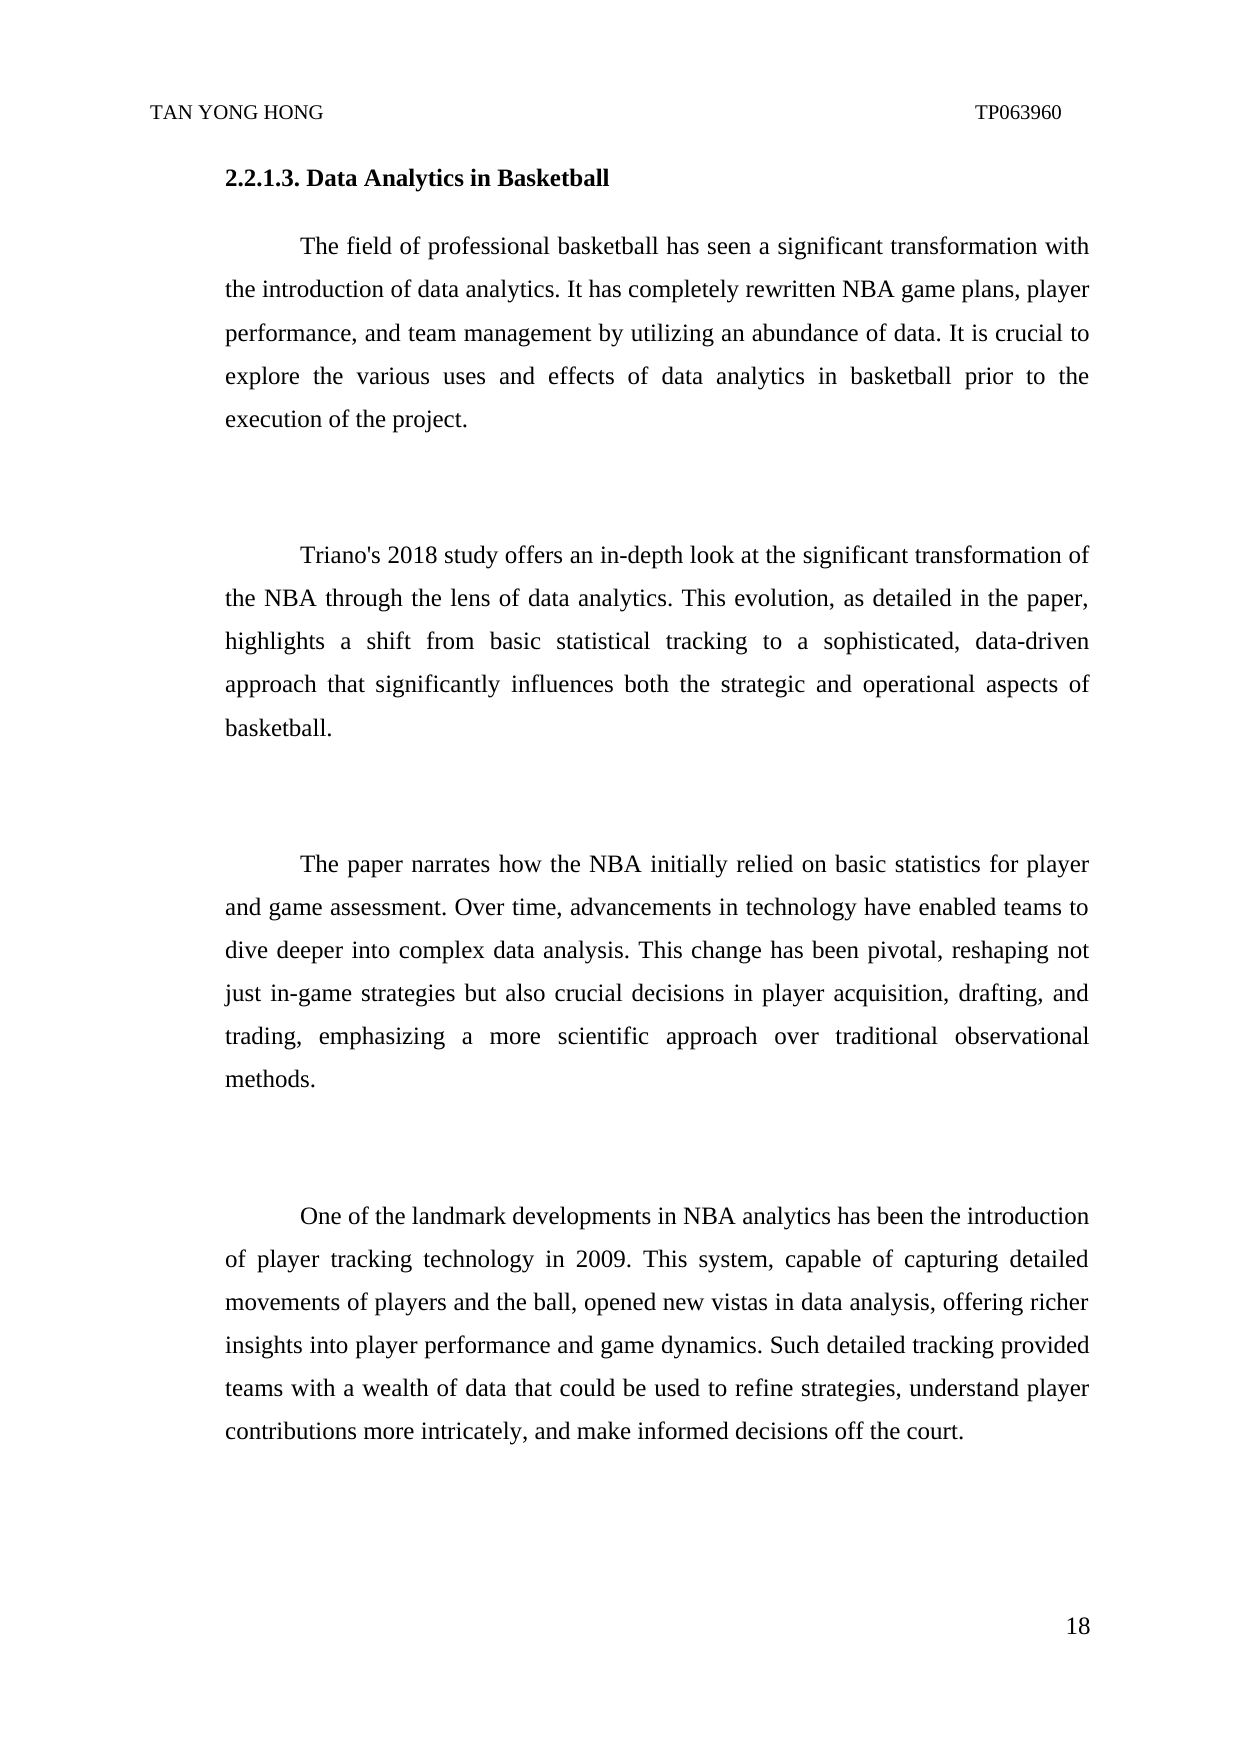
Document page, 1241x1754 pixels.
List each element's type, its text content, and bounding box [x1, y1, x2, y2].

text The field of professional basketball has seen a significant transformation with the introduction of data analytics. It has completely rewritten NBA game plans, player performance, and team management by utilizing an abundance of data. It is crucial to explore the various uses and effects of data analytics in basketball prior to the execution of the project. [225, 231, 1090, 433]
text Triano's 2018 study offers an in-depth look at the significant transformation of the NBA through the lens of data analytics. This evolution, as detailed in the paper, highlights a shift from basic statistical tracking to a sophisticated, data-driven approach that significantly influences both the strategic and operational aspects of basketball. [225, 540, 1090, 741]
text The paper narrates how the NBA initially relied on basic statistics for player and game assessment. Over time, advancements in technology have enabled teams to dive deeper into complex data analysis. This change has been pivotal, reshaping not just in-game strategies but also crucial decisions in player acquisition, drafting, and trading, emphasizing a more scientific approach over traditional observational methods. [225, 849, 1090, 1093]
text One of the landmark developments in NBA analytics has been the introduction of player tracking technology in 2009. This system, capable of capturing detailed movements of players and the ball, opened new vistas in data analysis, offering richer insights into player performance and game dynamics. Such detailed tracking provided teams with a wealth of data that could be used to refine strategies, understand player contributions more intricately, and make informed decisions off the court. [225, 1201, 1090, 1445]
subtitle 2.2.1.3. Data Analytics in Basketball [150, 163, 1090, 192]
